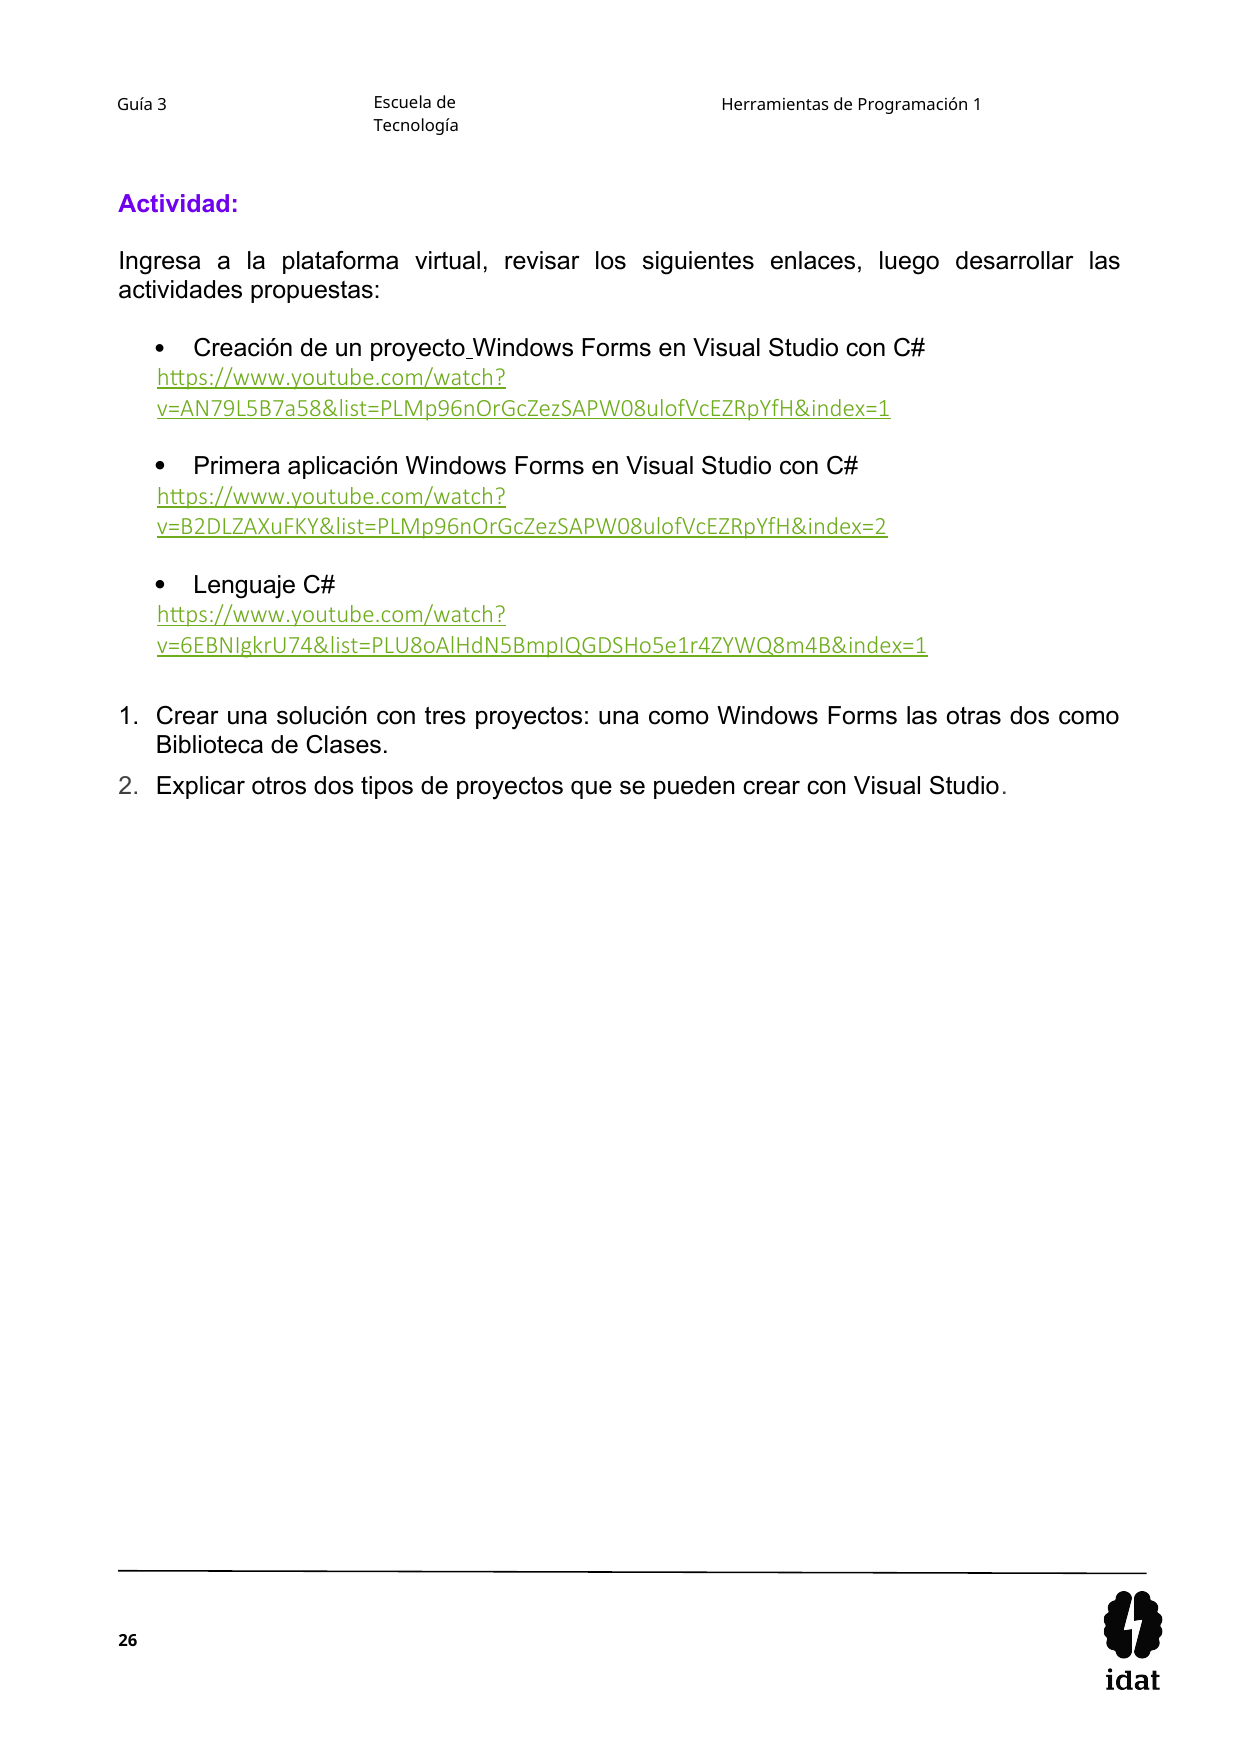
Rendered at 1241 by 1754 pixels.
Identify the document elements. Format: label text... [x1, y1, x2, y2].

list Creación de un proyecto Windows Forms en Visual Studio con C# [156, 332, 1122, 361]
list Explicar otros dos tipos de proyectos que se pueden crear con Visual Studio. [118, 771, 1122, 799]
list https://www.youtube.com/watch?v=AN79L5B7a58&list=PLMp96nOrGcZezSAPW08ulofVcEZRpYfH&index=1 [157, 361, 1122, 422]
list Primera aplicación Windows Forms en Visual Studio con C# [156, 451, 1122, 480]
list https://www.youtube.com/watch?v=B2DLZAXuFKY&list=PLMp96nOrGcZezSAPW08ulofVcEZRpYfH&index=2 [157, 480, 1122, 541]
picture [1103, 1591, 1163, 1690]
text Actividad: [118, 189, 1122, 217]
list Lenguaje C# [156, 570, 1122, 598]
list https://www.youtube.com/watch?v=6EBNIgkrU74&list=PLU8oAlHdN5BmpIQGDSHo5e1r4ZYWQ8m4B&index=1 [157, 598, 1122, 659]
list Crear una solución con tres proyectos: una como Windows Forms las otras dos como Biblioteca de Clases. [118, 701, 1122, 758]
text Ingresa a la plataforma virtual, revisar los siguientes enlaces, luego desarrollar las actividades propuestas: [118, 246, 1122, 304]
